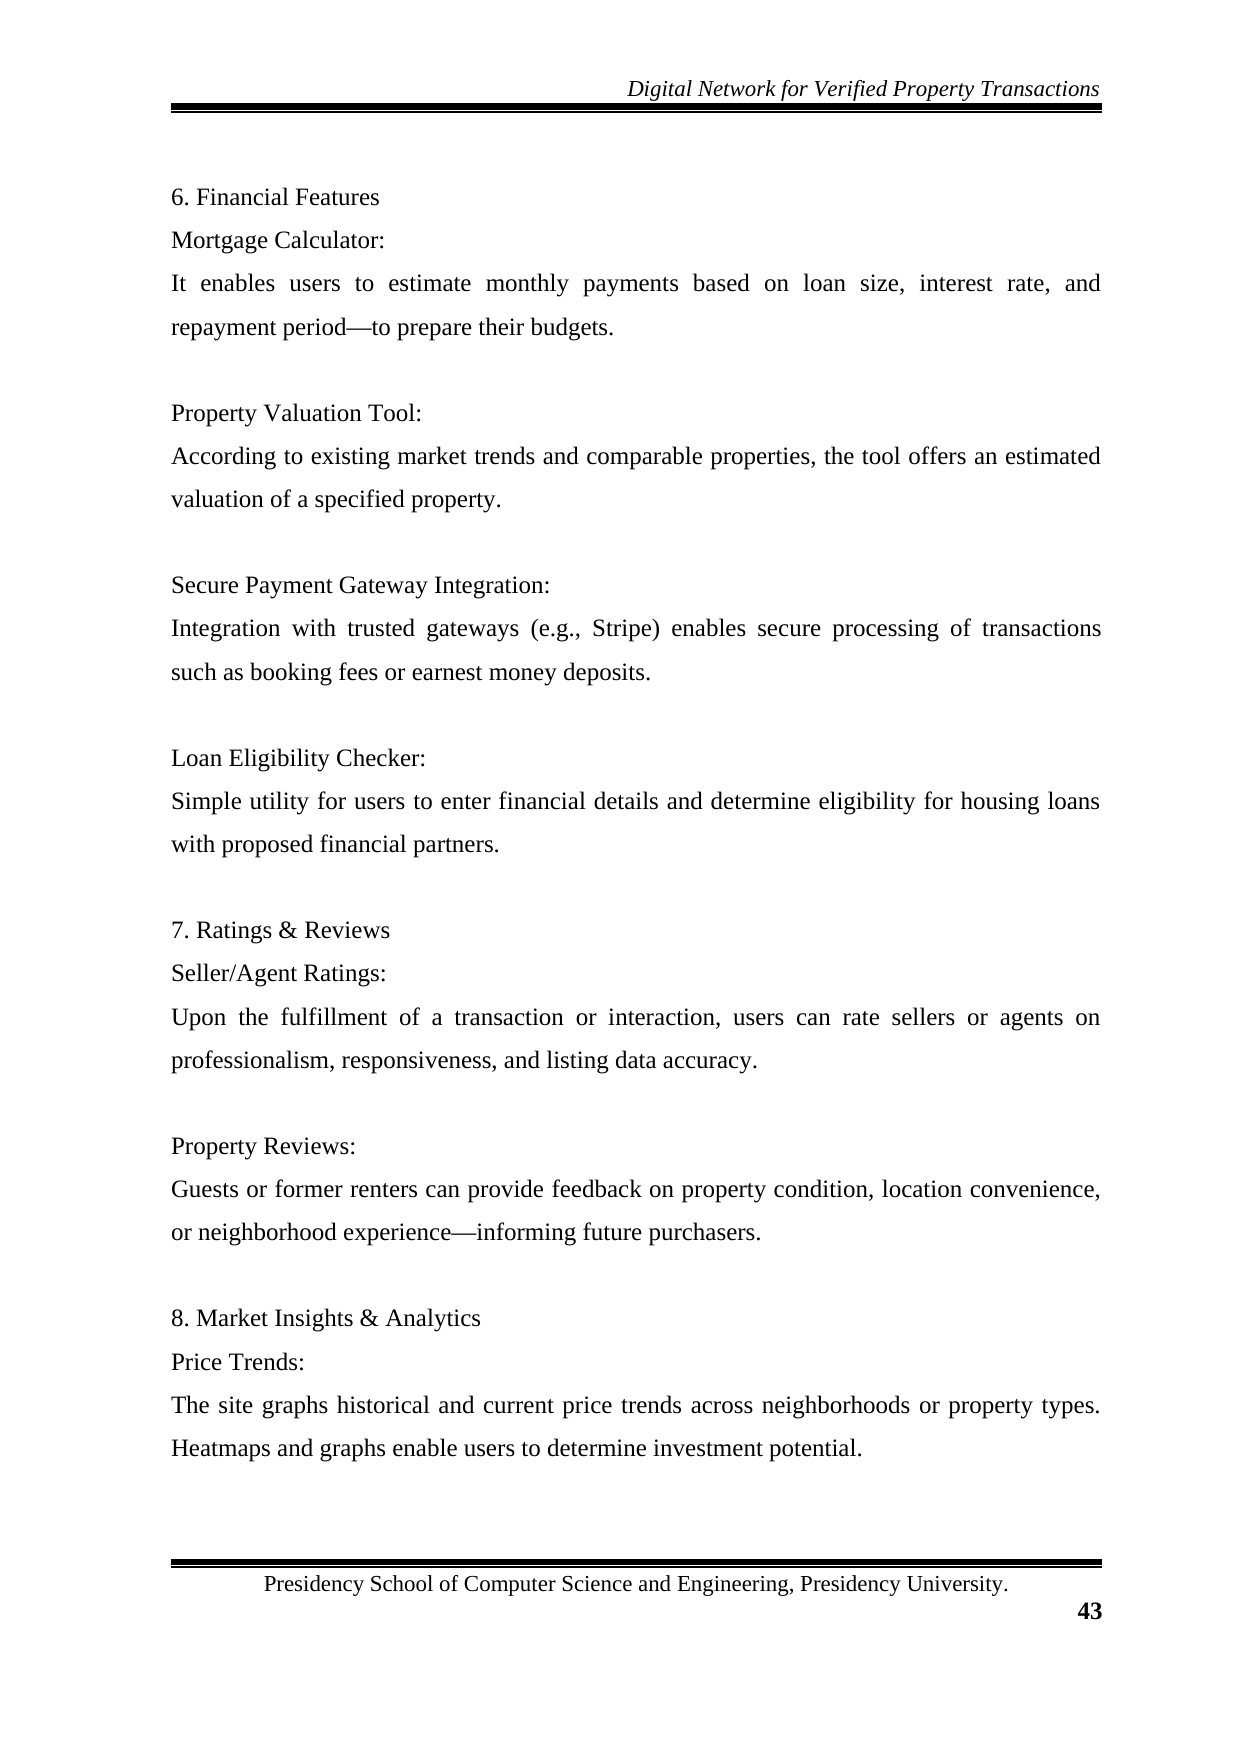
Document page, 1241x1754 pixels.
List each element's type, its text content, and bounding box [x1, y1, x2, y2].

text It enables users to estimate monthly payments based on loan size, interest rate, and repayment period—to prepare their budgets. [171, 268, 1102, 340]
text 8. Market Insights & Analytics [171, 1303, 1102, 1332]
text Property Valuation Tool: [171, 398, 1102, 427]
text Integration with trusted gateways (e.g., Stripe) enables secure processing of transactions such as booking fees or earnest money deposits. [171, 613, 1102, 685]
text Mortgage Calculator: [171, 225, 1102, 254]
text Loan Eligibility Checker: [171, 743, 1102, 772]
text Seller/Agent Ratings: [171, 958, 1102, 987]
text 7. Ratings & Reviews [171, 915, 1102, 944]
text Guests or former renters can provide feedback on property condition, location convenience, or neighborhood experience—informing future purchasers. [171, 1174, 1102, 1246]
text Secure Payment Gateway Integration: [171, 570, 1102, 599]
text The site graphs historical and current price trends across neighborhoods or property types. Heatmaps and graphs enable users to determine investment potential. [171, 1390, 1102, 1462]
text 6. Financial Features [171, 182, 1102, 211]
text Simple utility for users to enter financial details and determine eligibility for housing loans with proposed financial partners. [171, 786, 1102, 858]
text Property Reviews: [171, 1131, 1102, 1160]
text According to existing market trends and comparable properties, the tool offers an estimated valuation of a specified property. [171, 441, 1102, 513]
text Upon the fulfillment of a transaction or interaction, users can rate sellers or agents on professionalism, responsiveness, and listing data accuracy. [171, 1002, 1102, 1073]
text Price Trends: [171, 1347, 1102, 1375]
